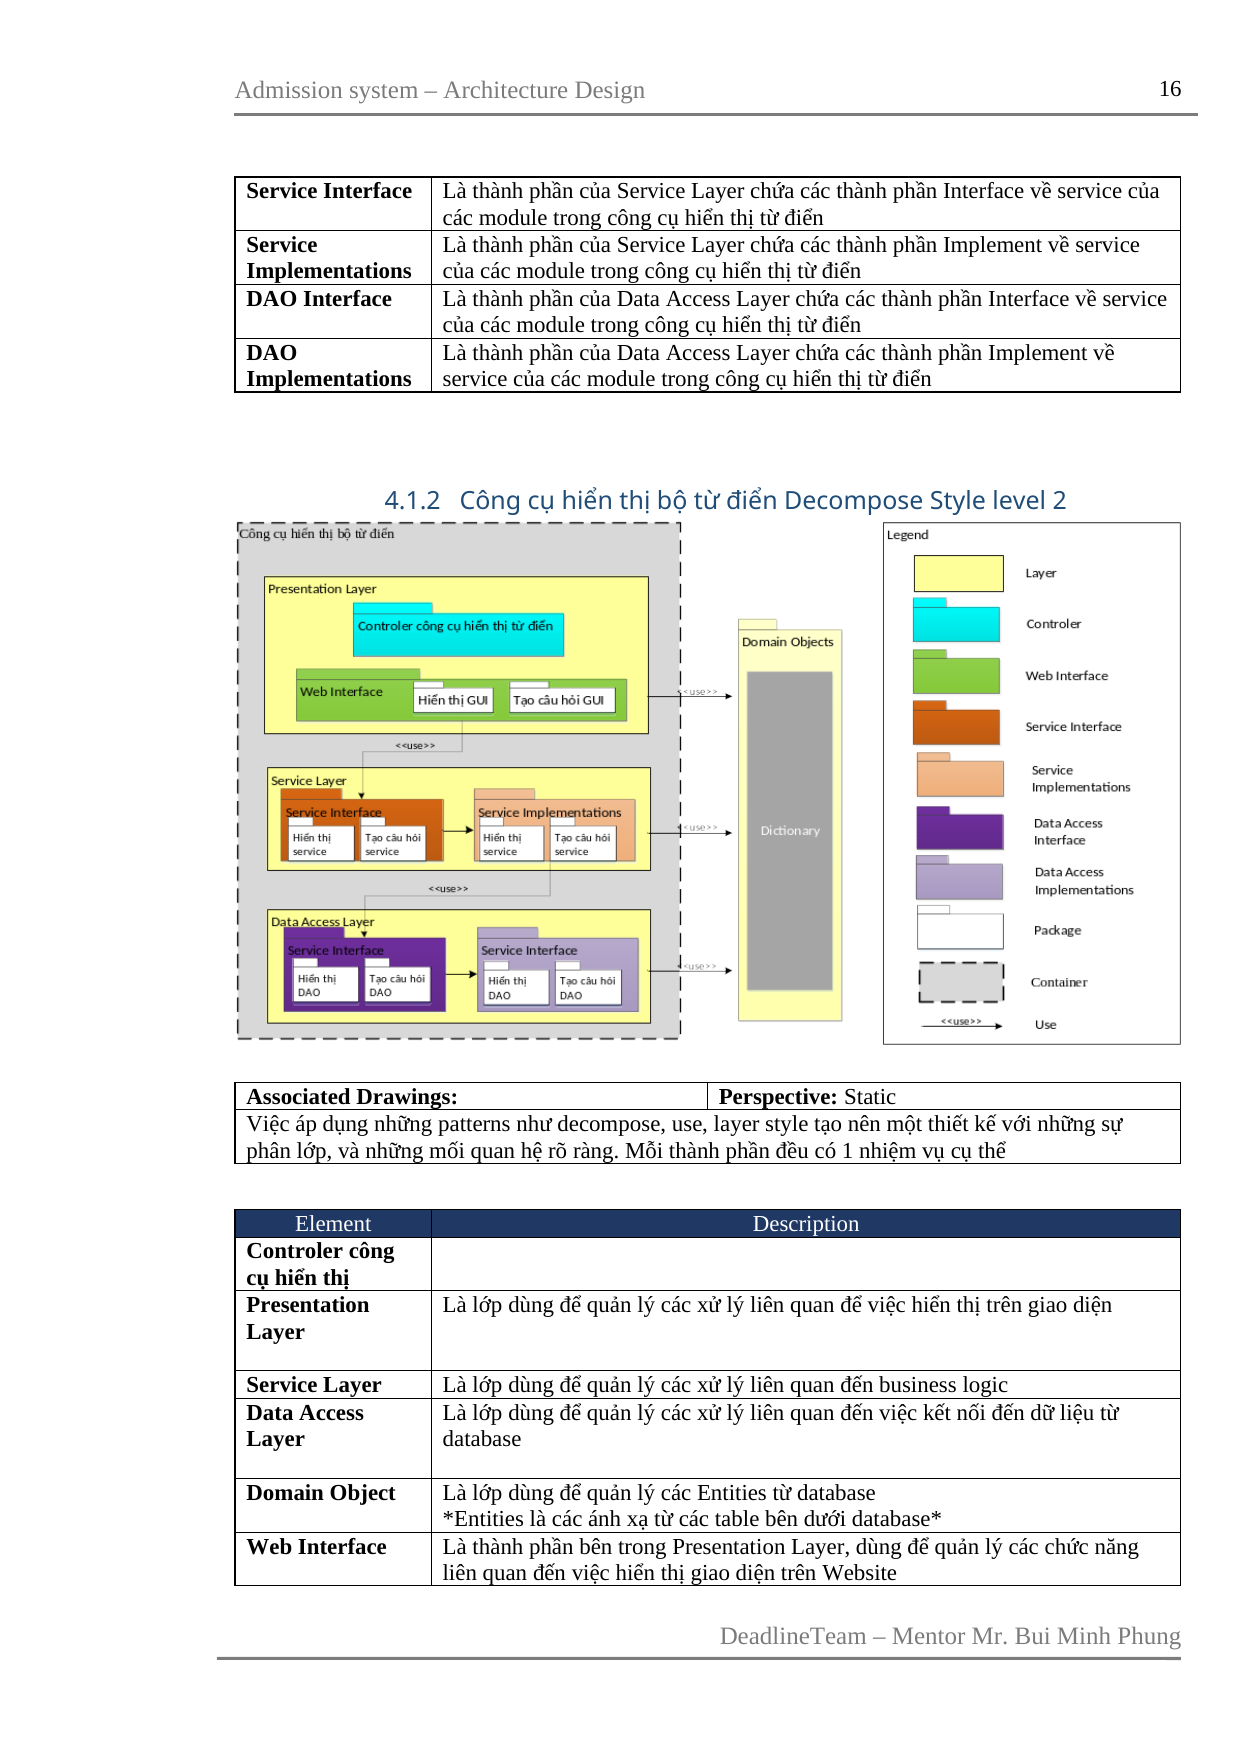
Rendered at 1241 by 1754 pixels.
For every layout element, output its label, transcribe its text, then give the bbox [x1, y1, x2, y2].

table_header Associated Drawings: [236, 1083, 707, 1109]
table_cell Là lớp dùng để quản lý các xử lý liên quan đến business logic [432, 1371, 1180, 1398]
table_header Element [236, 1210, 431, 1237]
table_cell Là thành phần của Service Layer chứa các thành phần Interface về service của các module trong công cụ hiển thị từ điển [432, 178, 1180, 230]
table_cell Việc áp dụng những patterns như decompose, use, layer style tạo nên một thiết kế với những sự phân lớp, và những mối quan hệ rõ ràng. Mỗi thành phần đều có 1 nhiệm vụ cụ thể [236, 1110, 1180, 1163]
table_cell Là lớp dùng để quản lý các xử lý liên quan để việc hiển thị trên giao diện [432, 1291, 1180, 1370]
table_cell Là thành phần bên trong Presentation Layer, dùng để quản lý các chức năng liên quan đến việc hiển thị giao diện trên Website [432, 1533, 1180, 1585]
table_cell Service Interface [236, 178, 431, 230]
table_cell DAO Implementations [236, 339, 431, 391]
table_header Perspective: Static [708, 1083, 1180, 1109]
table_cell Web Interface [236, 1533, 431, 1585]
table_cell Service Implementations [236, 231, 431, 284]
table_header Description [432, 1210, 1180, 1237]
table_cell Là thành phần của Service Layer chứa các thành phần Implement về service của các module trong công cụ hiển thị từ điển [432, 231, 1180, 284]
table_cell Presentation Layer [236, 1291, 431, 1370]
table_cell Data Access Layer [236, 1399, 431, 1478]
table_cell Là lớp dùng để quản lý các Entities từ database *Entities là các ánh xạ từ các table bên dưới database* [432, 1479, 1180, 1532]
table_cell Là thành phần của Data Access Layer chứa các thành phần Implement về service của các module trong công cụ hiển thị từ điển [432, 339, 1180, 391]
table_cell [432, 1238, 1180, 1290]
table_cell DAO Interface [236, 285, 431, 338]
table_cell Controler công cụ hiển thị [236, 1238, 431, 1290]
table_cell Là lớp dùng để quản lý các xử lý liên quan đến việc kết nối đến dữ liệu từ database [432, 1399, 1180, 1478]
subtitle Công cụ hiển thị bộ từ điển Decompose Style level 2 [384, 483, 1181, 517]
table_cell Là thành phần của Data Access Layer chứa các thành phần Interface về service của các module trong công cụ hiển thị từ điển [432, 285, 1180, 338]
table_cell Domain Object [236, 1479, 431, 1532]
table_cell Service Layer [236, 1371, 431, 1398]
